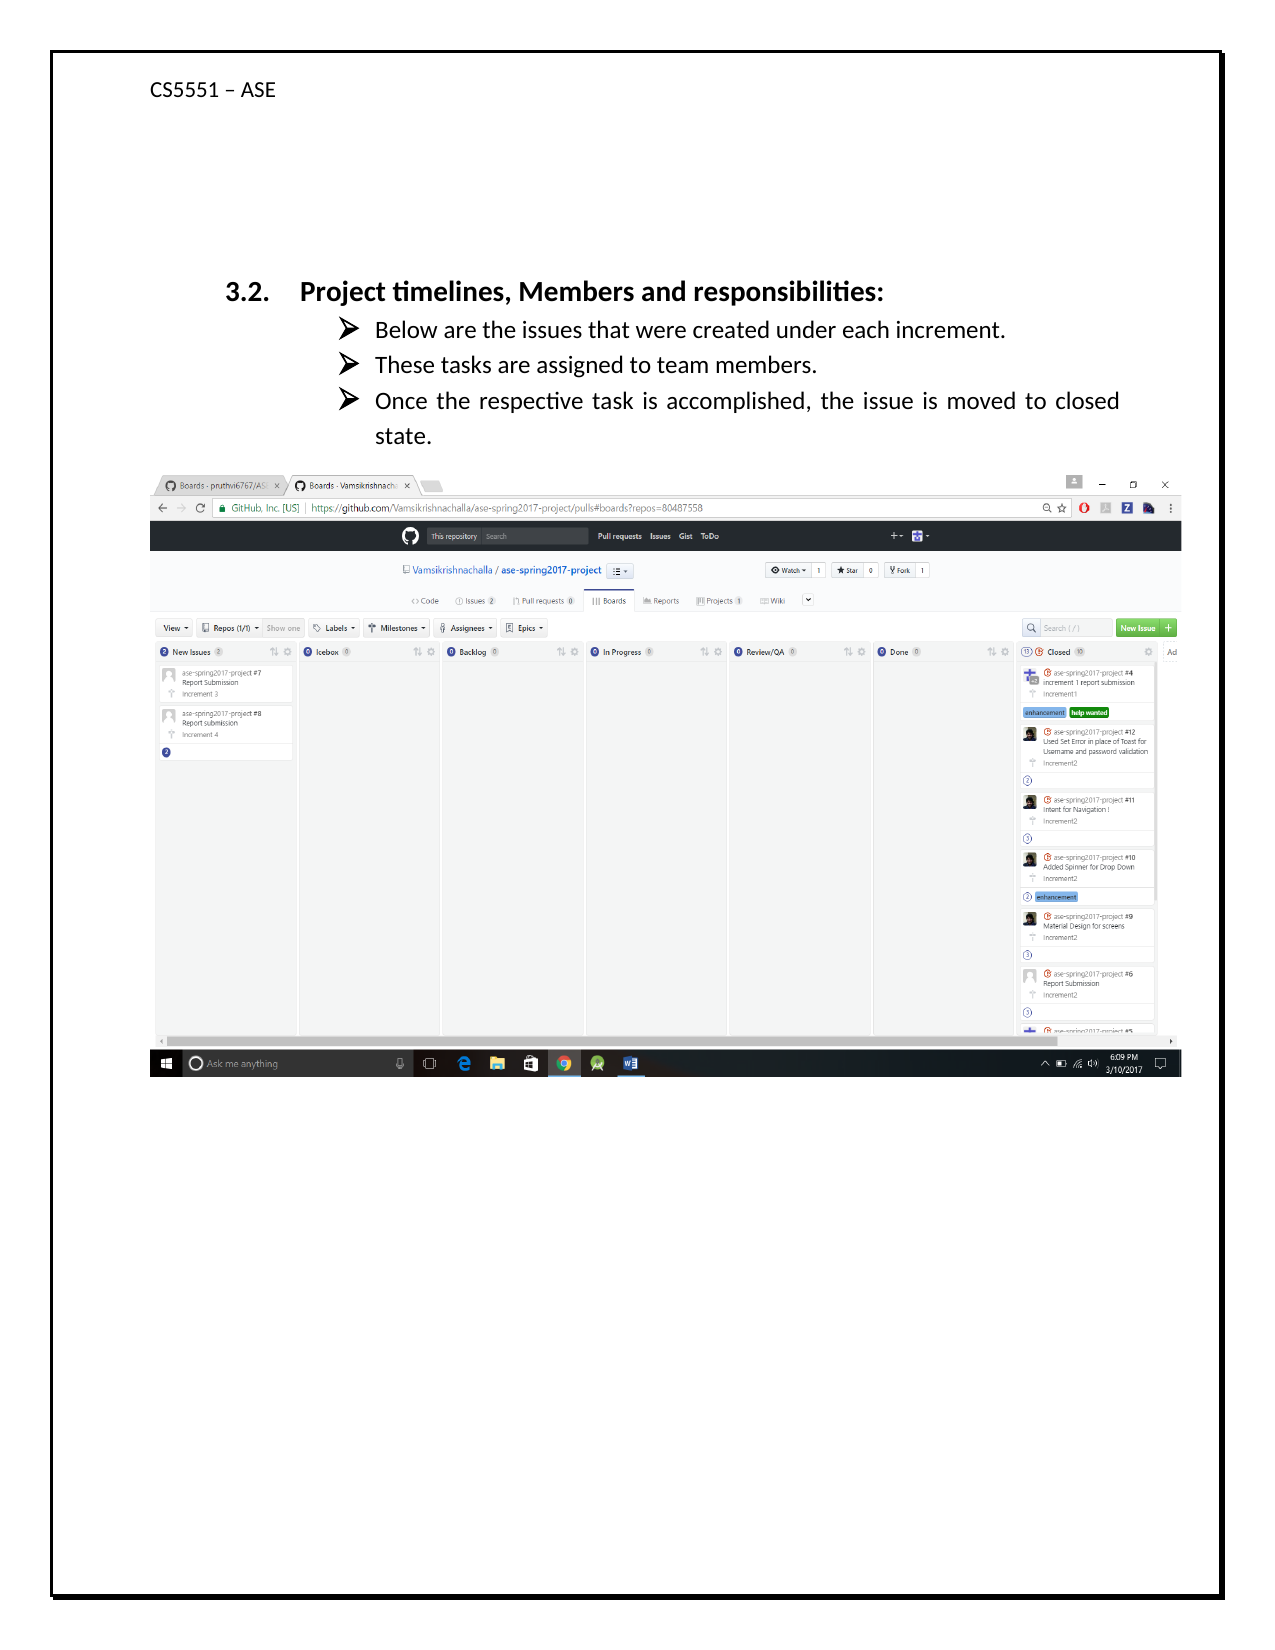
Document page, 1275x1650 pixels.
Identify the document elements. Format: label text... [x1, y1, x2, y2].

list Project timelines, Members and responsibilities: [225, 273, 1122, 309]
picture [150, 475, 1182, 1077]
list These tasks are assigned to team members. [337, 350, 1122, 380]
list Below are the issues that were created under each increment. [337, 314, 1122, 345]
list Once the respective task is accomplished, the issue is moved to closed state. [337, 385, 1122, 451]
